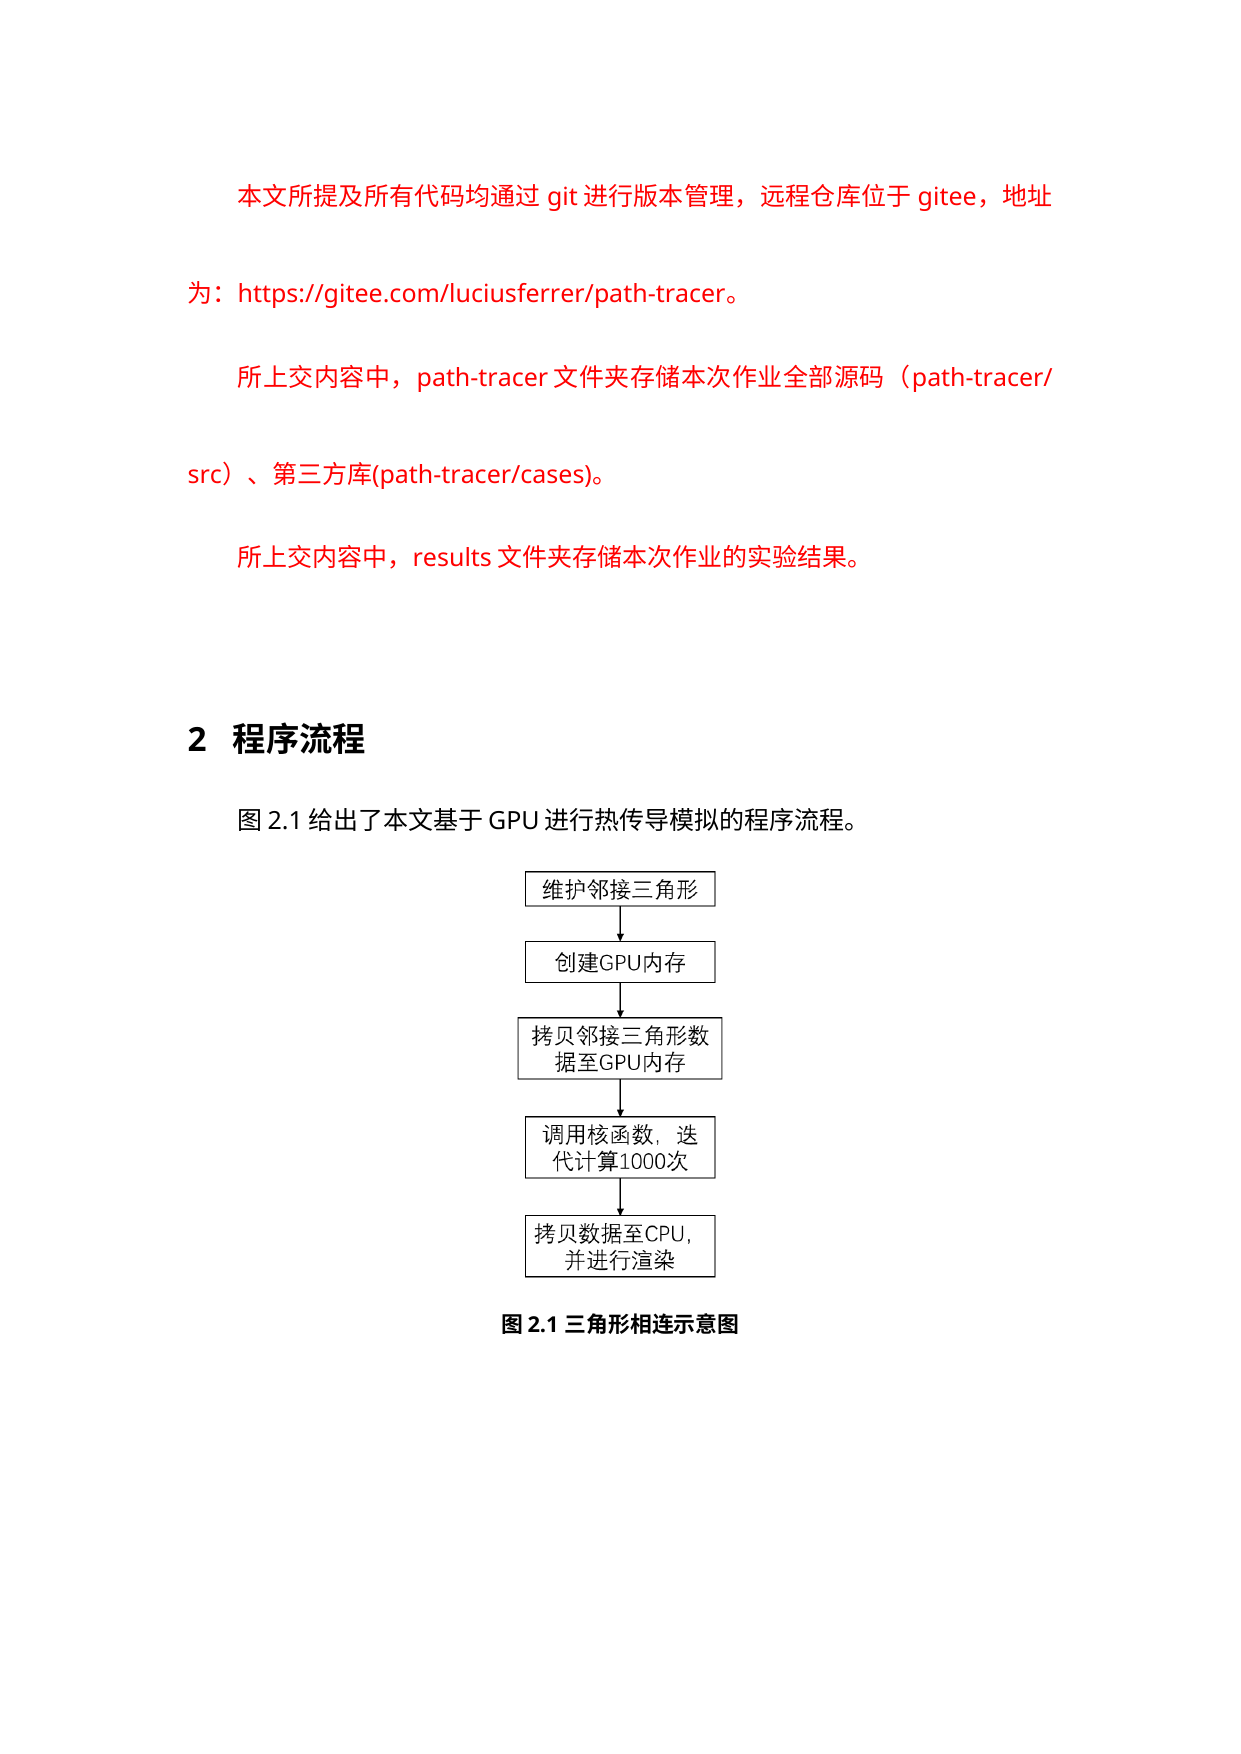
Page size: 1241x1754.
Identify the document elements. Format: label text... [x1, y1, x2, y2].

picture [517, 868, 723, 1286]
text 所上交内容中，results文件夹存储本次作业的实验结果。 [187, 523, 1053, 588]
text 所上交内容中，path-tracer文件夹存储本次作业全部源码（path-tracer/src）、第三方库(path-tracer/cases)。 [187, 343, 1053, 505]
text 本文所提及所有代码均通过git进行版本管理，远程仓库位于gitee，地址为：https://gitee.com/luciusferrer/path-tracer。 [187, 162, 1053, 324]
subtitle 程序流程 [187, 704, 1053, 769]
text 图2.1 三角形相连示意图 [187, 1306, 1053, 1339]
text 图2.1给出了本文基于GPU进行热传导模拟的程序流程。 [187, 786, 1053, 851]
